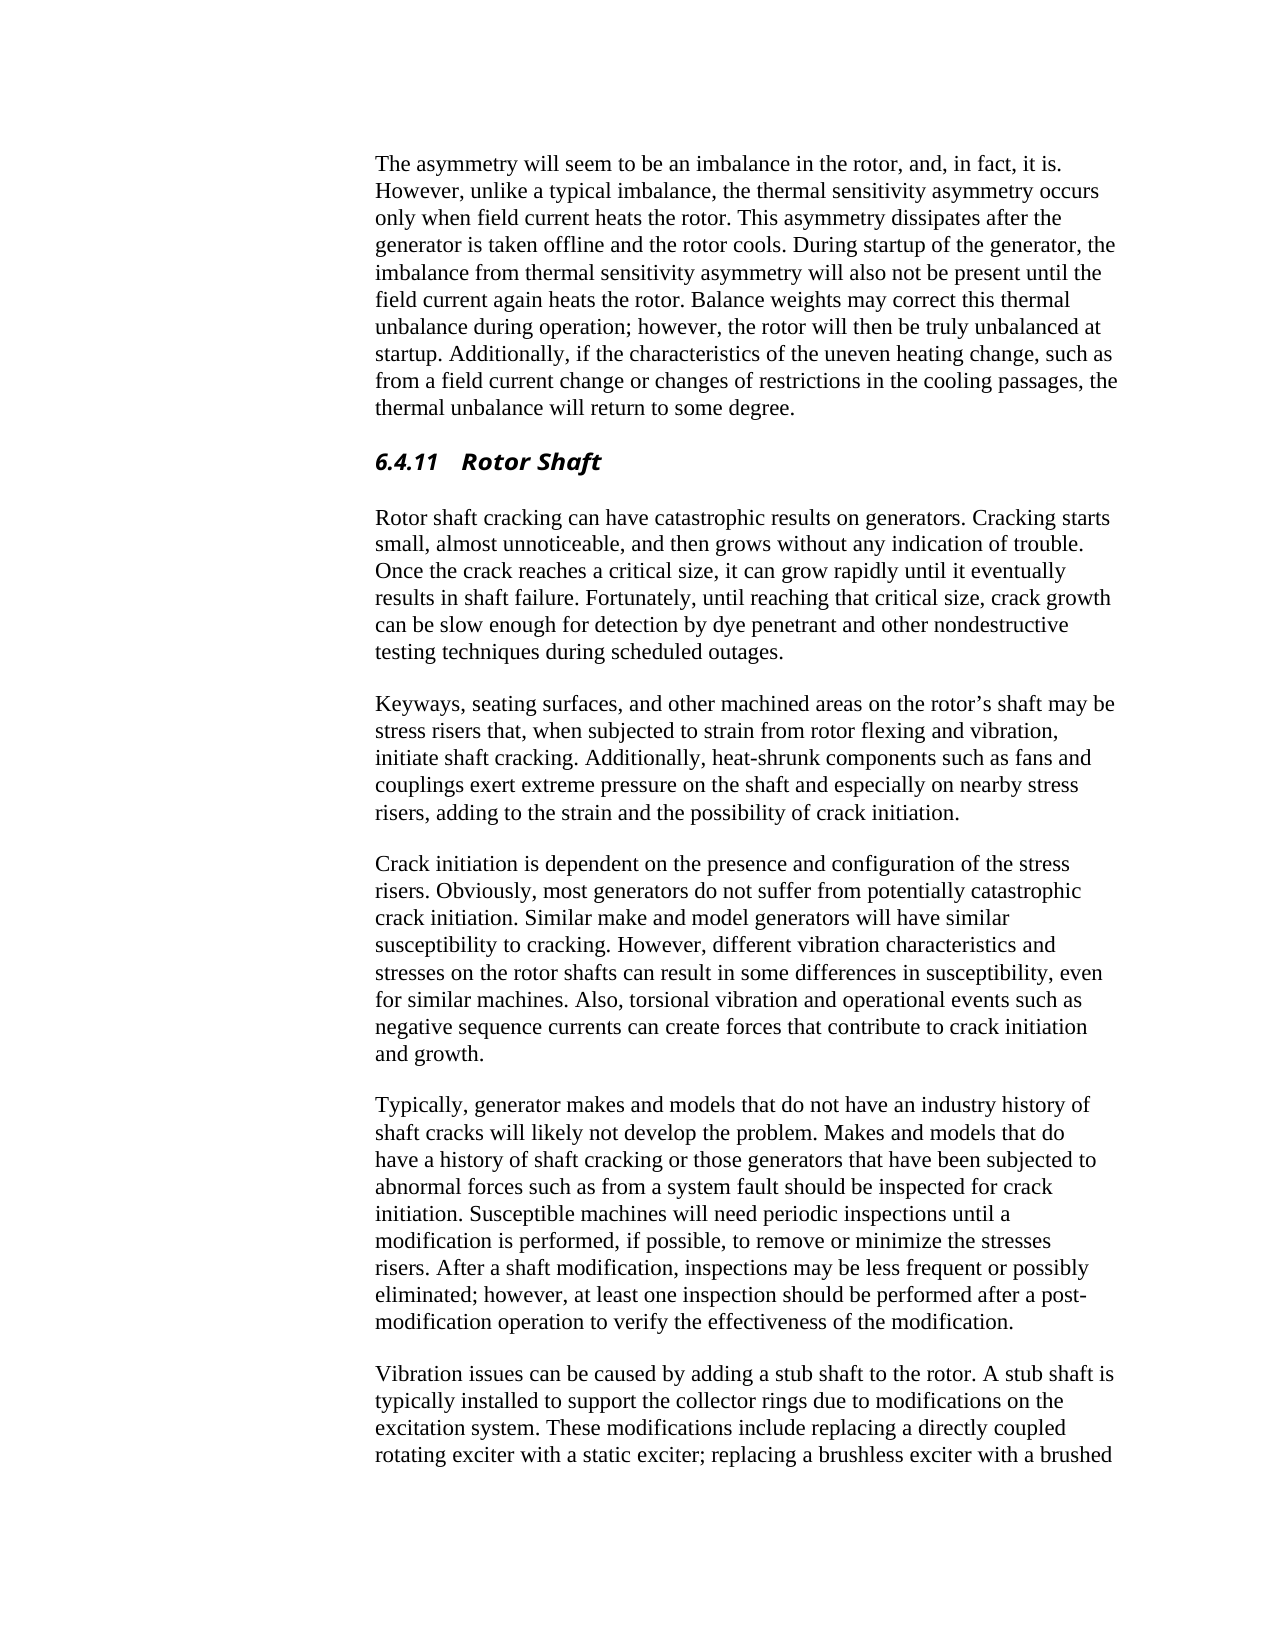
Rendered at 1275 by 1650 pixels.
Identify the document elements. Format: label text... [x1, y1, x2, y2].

text Once the crack reaches a critical size, it can grow rapidly until it eventually results in shaft failure. Fortunately, until reaching that critical size, crack growth can be slow enough for detection by dye penetrant and other nondestructive testing techniques during scheduled outages. [375, 557, 1125, 664]
subtitle Rotor Shaft [375, 446, 1212, 477]
text The asymmetry will seem to be an imbalance in the rotor, and, in fact, it is. However, unlike a typical imbalance, the thermal sensitivity asymmetry occurs only when field current heats the rotor. This asymmetry dissipates after the generator is taken offline and the rotor cools. During startup of the generator, the imbalance from thermal sensitivity asymmetry will also not be present until the field current again heats the rotor. Balance weights may correct this thermal unbalance during operation; however, the rotor will then be truly unbalanced at startup. Additionally, if the characteristics of the uneven heating change, such as from a field current change or changes of restrictions in the cooling passages, the thermal unbalance will return to some degree. [375, 150, 1125, 420]
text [375, 1360, 1125, 1467]
text Keyways, seating surfaces, and other machined areas on the rotor’s shaft may be stress risers that, when subjected to strain from rotor flexing and vibration, initiate shaft cracking. Additionally, heat-shrunk components such as fans and couplings exert extreme pressure on the shaft and especially on nearby stress risers, adding to the strain and the possibility of crack initiation. [375, 690, 1119, 825]
text Rotor shaft cracking can have catastrophic results on generators. Cracking starts small, almost unnoticeable, and then grows without any indication of trouble. [375, 503, 1125, 556]
text Crack initiation is dependent on the presence and configuration of the stress risers. Obviously, most generators do not suffer from potentially catastrophic crack initiation. Similar make and model generators will have similar susceptibility to cracking. However, different vibration characteristics and stresses on the rotor shafts can result in some differences in susceptibility, even for similar machines. Also, torsional vibration and operational events such as negative sequence currents can create forces that contribute to crack initiation and growth. [375, 850, 1124, 1066]
text Typically, generator makes and models that do not have an industry history of shaft cracks will likely not develop the problem. Makes and models that do have a history of shaft cracking or those generators that have been subjected to abnormal forces such as from a system fault should be inspected for crack initiation. Susceptible machines will need periodic inspections until a modification is performed, if possible, to remove or minimize the stresses risers. After a shaft modification, inspections may be less frequent or possibly eliminated; however, at least one inspection should be performed after a post- modification operation to verify the effectiveness of the modification. [375, 1092, 1111, 1334]
